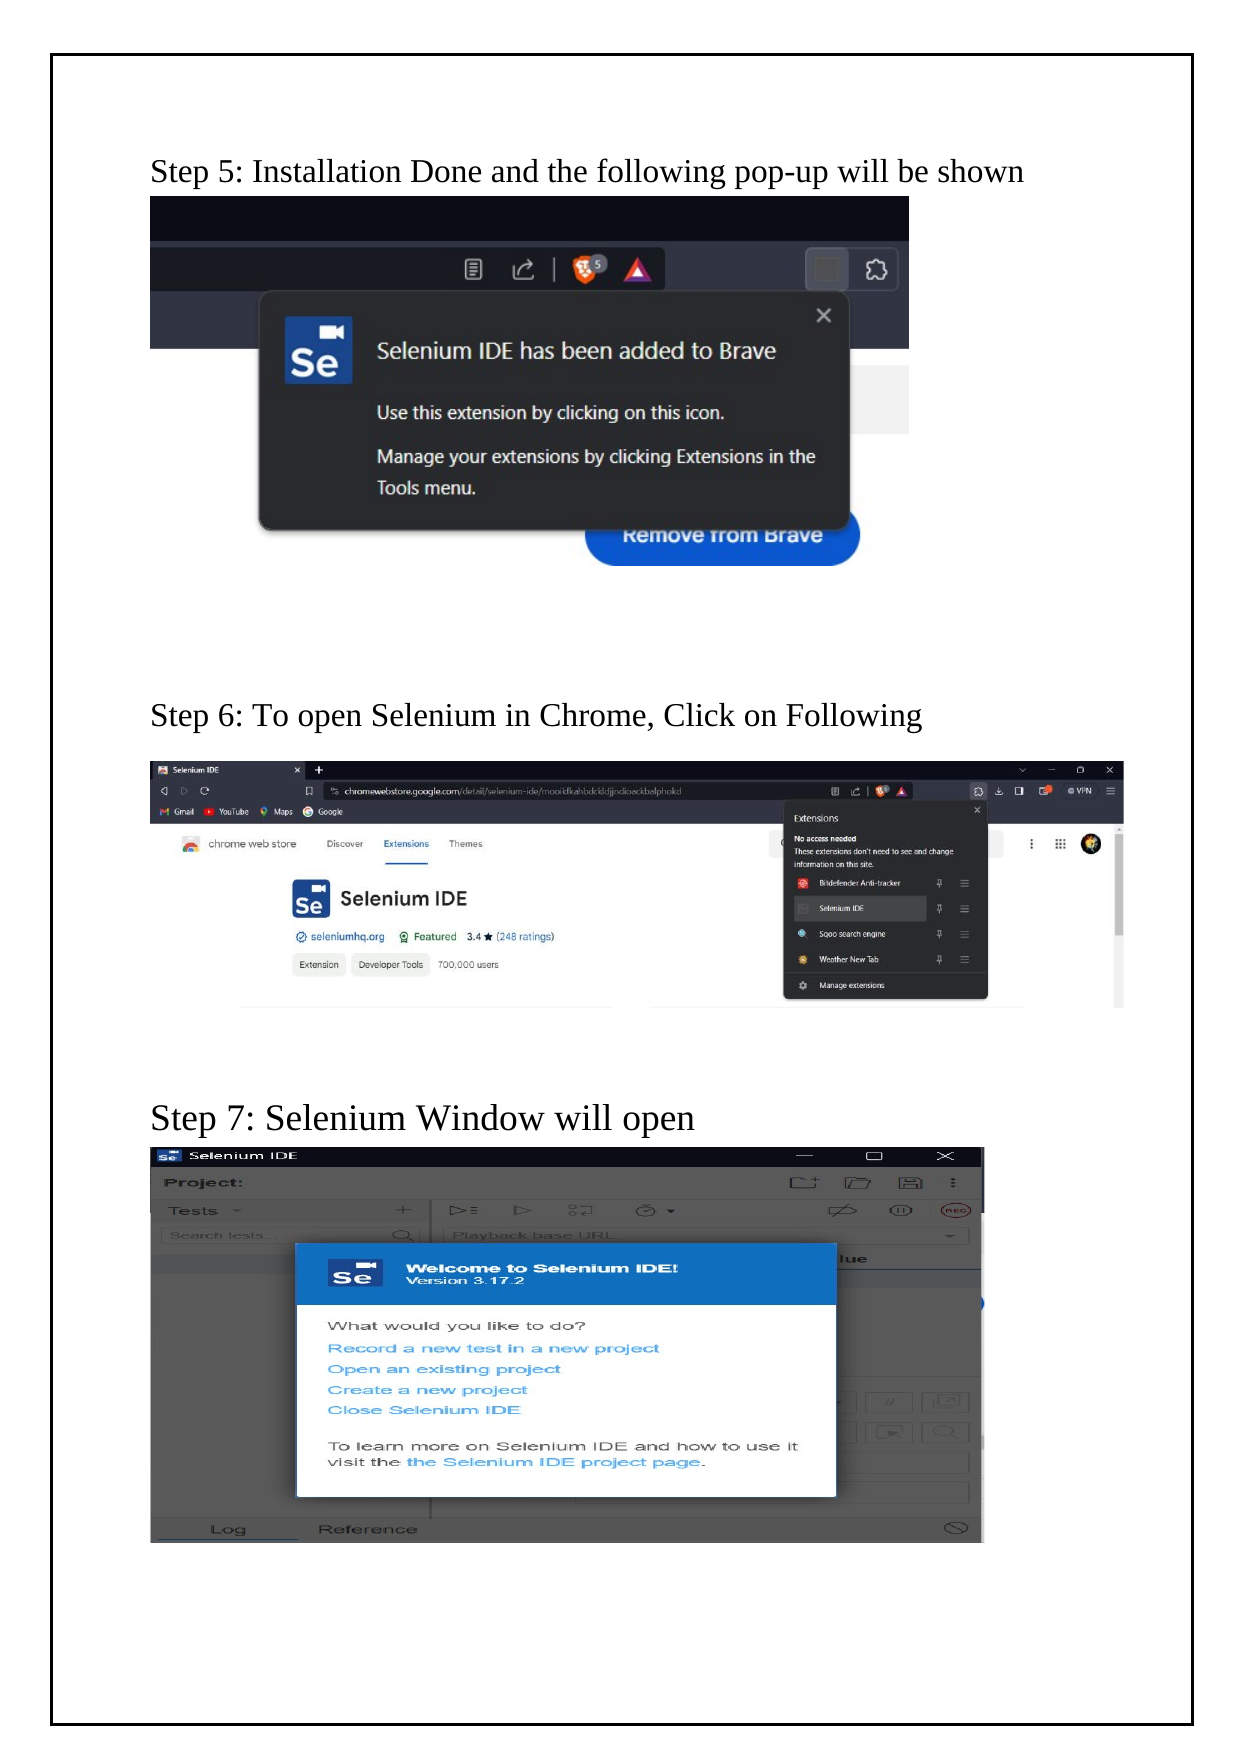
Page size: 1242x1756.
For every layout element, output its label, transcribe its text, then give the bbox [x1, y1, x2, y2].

text Step 6: To open Selenium in Chrome, Click on Following [150, 695, 1191, 733]
text Step 7: Selenium Window will open [150, 1095, 1191, 1138]
text Step 5: Installation Done and the following pop-up will be shown [150, 152, 1191, 190]
picture [150, 196, 909, 566]
picture [150, 1147, 985, 1543]
picture [150, 761, 1124, 1008]
